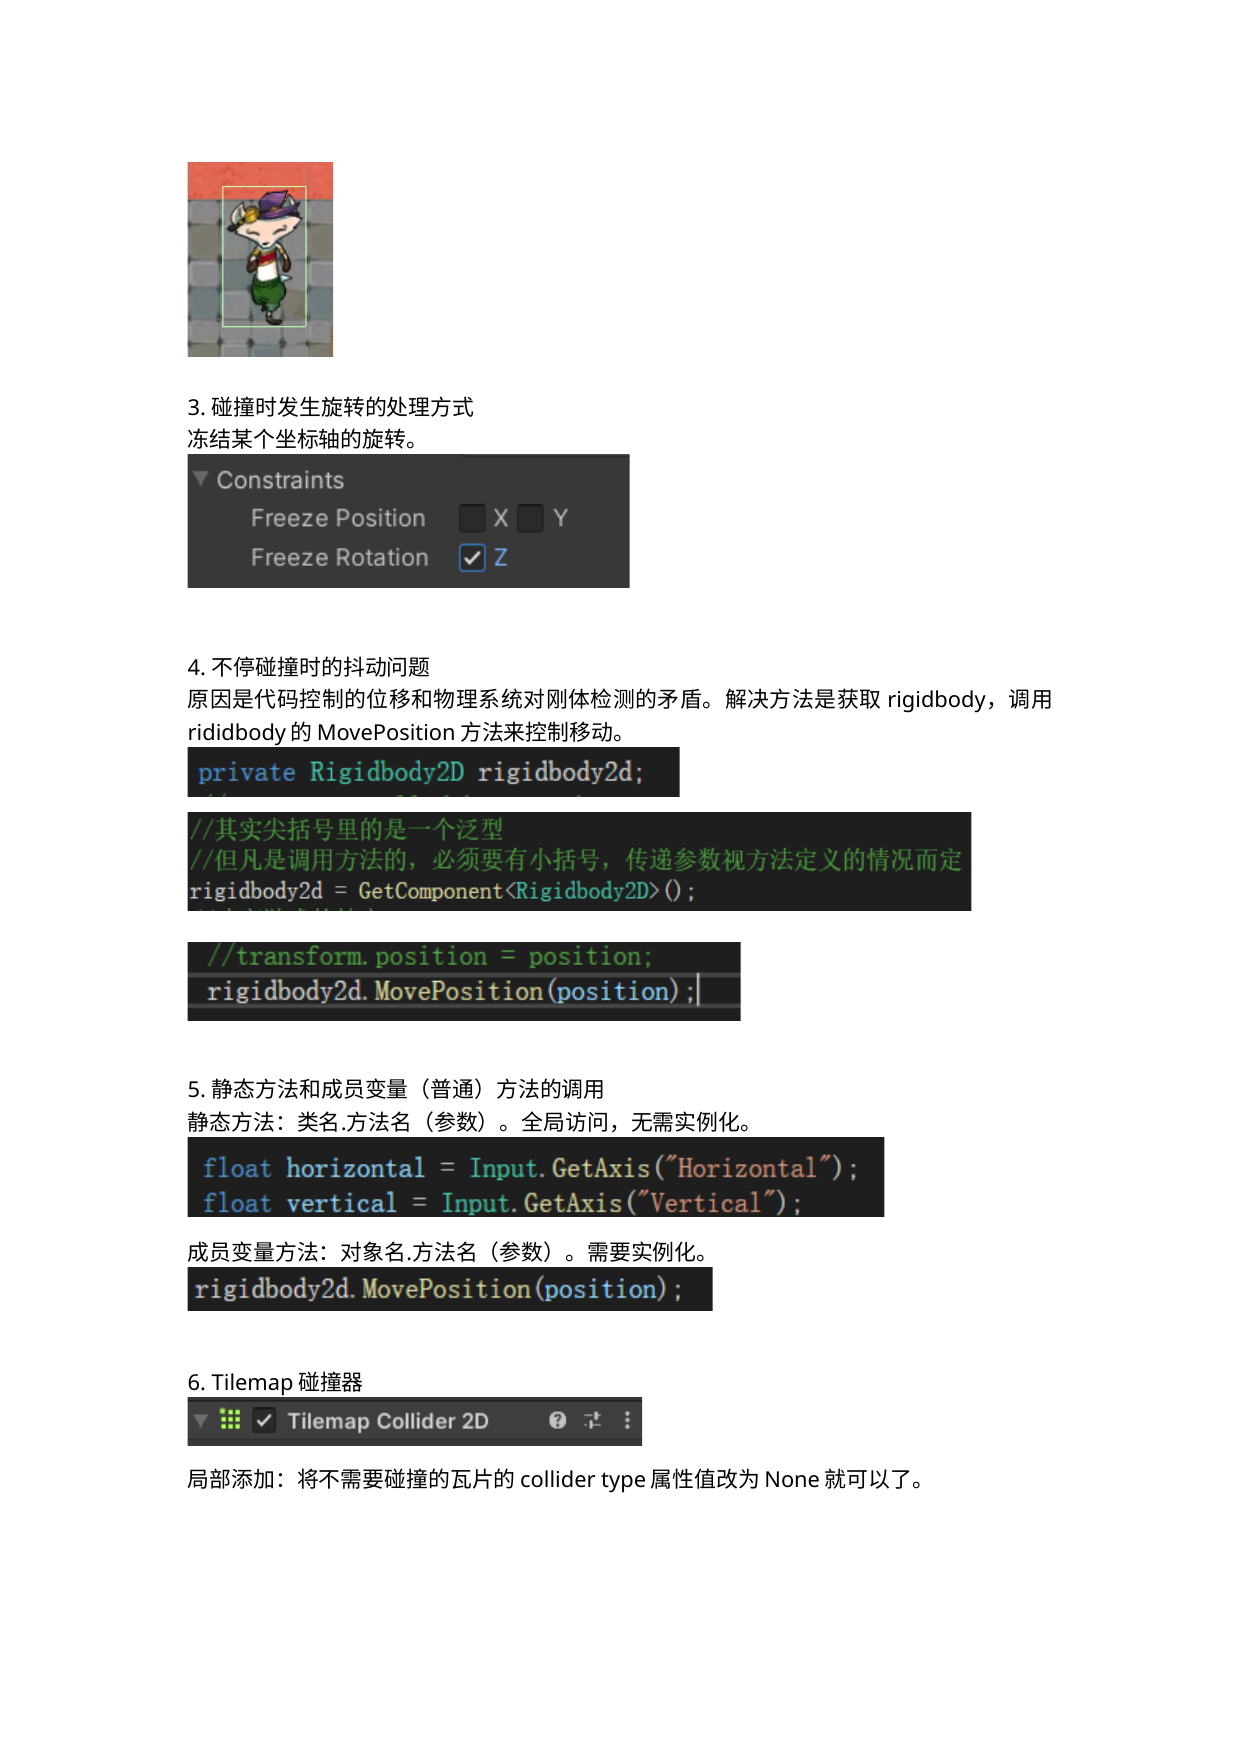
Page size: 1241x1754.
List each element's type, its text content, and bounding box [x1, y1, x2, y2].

text 5. 静态方法和成员变量（普通）方法的调用 [187, 1072, 1053, 1104]
text 静态方法：类名.方法名（参数）。全局访问，无需实例化。 [187, 1104, 1053, 1137]
text 3. 碰撞时发生旋转的处理方式 [187, 389, 1053, 422]
picture [187, 454, 630, 588]
picture [187, 942, 741, 1021]
picture [187, 1137, 885, 1217]
picture [187, 1267, 713, 1311]
text 局部添加：将不需要碰撞的瓦片的collider type属性值改为None就可以了。 [187, 1462, 1053, 1494]
picture [187, 1397, 643, 1446]
text 4. 不停碰撞时的抖动问题 [187, 649, 1053, 682]
text 原因是代码控制的位移和物理系统对刚体检测的矛盾。解决方法是获取rigidbody，调用rididbody的MovePosition方法来控制移动。 [187, 682, 1053, 747]
text 6. Tilemap碰撞器 [187, 1364, 1053, 1397]
picture [187, 812, 972, 911]
picture [187, 162, 334, 357]
picture [187, 747, 680, 797]
text 成员变量方法：对象名.方法名（参数）。需要实例化。 [187, 1234, 1053, 1267]
text 冻结某个坐标轴的旋转。 [187, 422, 1053, 454]
